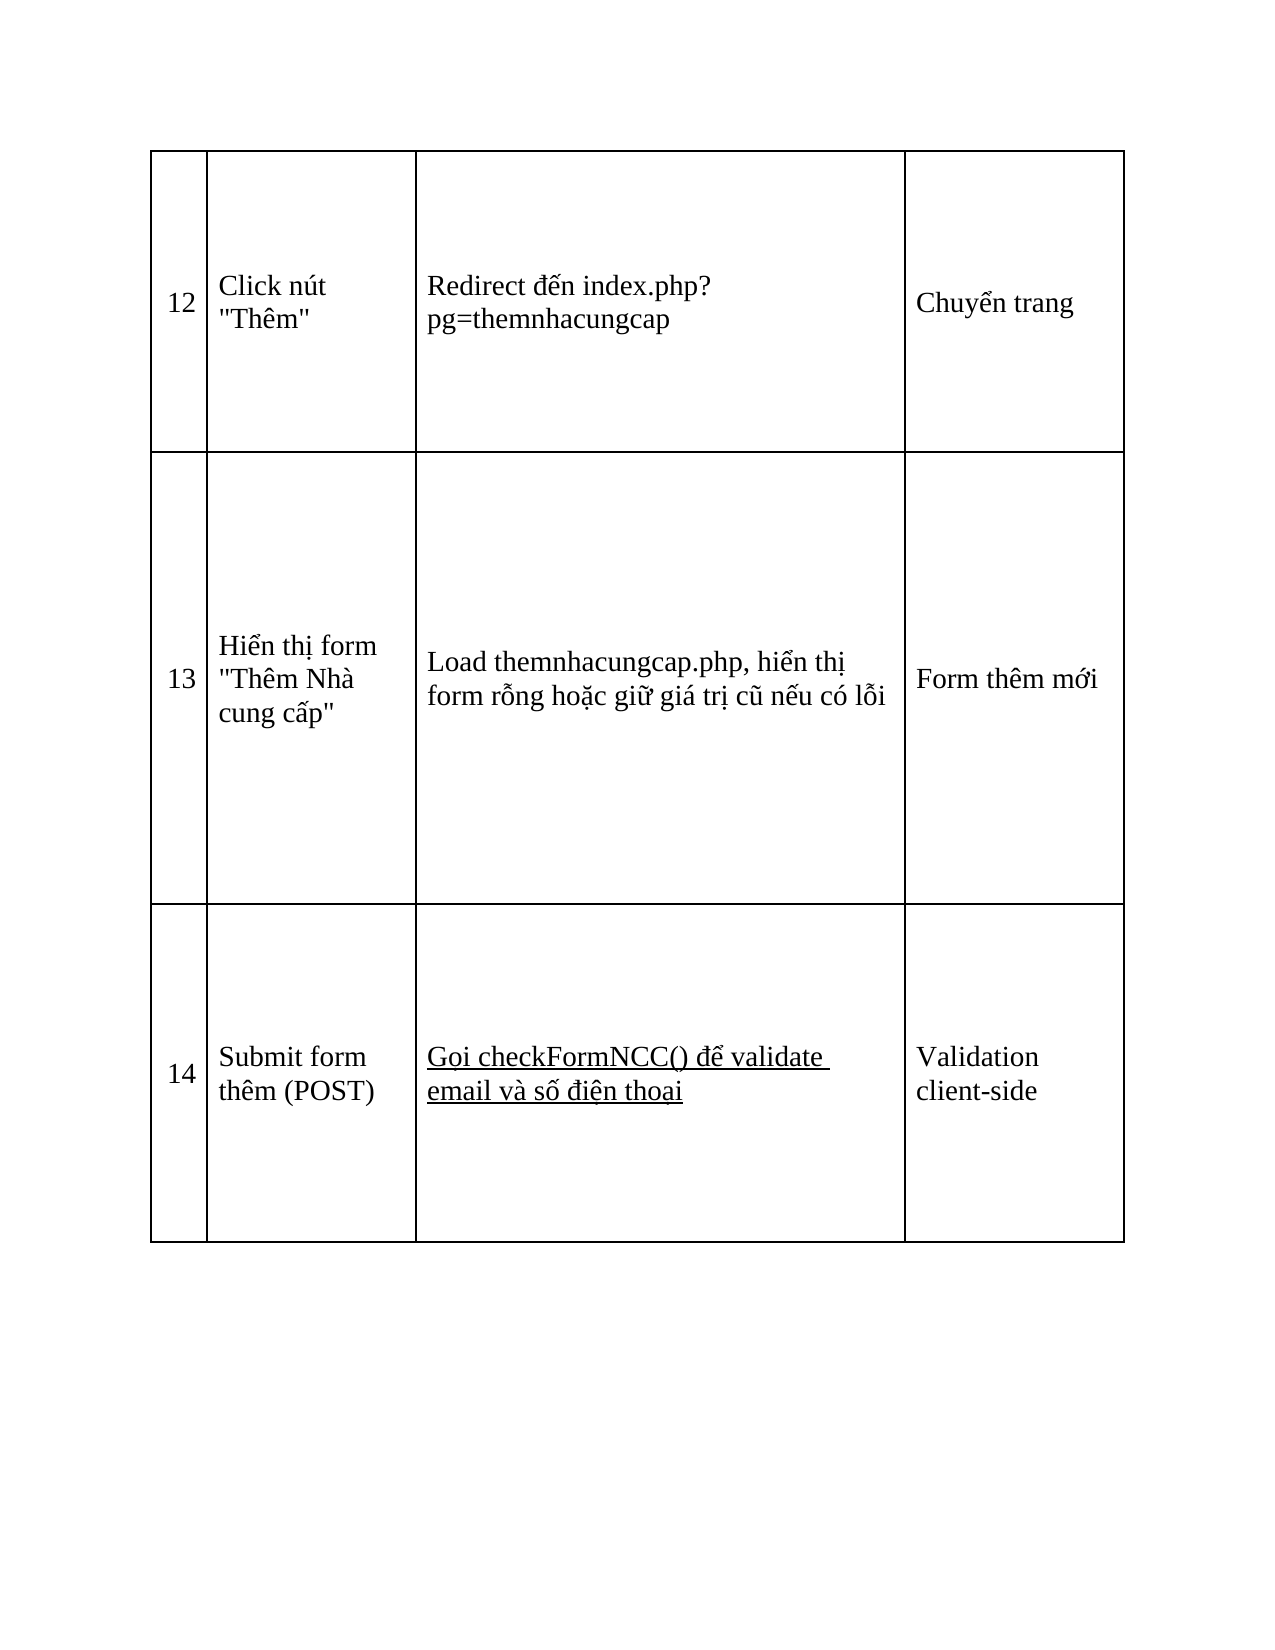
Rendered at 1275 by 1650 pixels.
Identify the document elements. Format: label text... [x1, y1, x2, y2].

table_cell 12 [152, 152, 206, 451]
table_cell Submit form thêm (POST) [208, 905, 415, 1241]
table_cell Load themnhacungcap.php, hiển thị form rỗng hoặc giữ giá trị cũ nếu có lỗi [417, 453, 904, 902]
table_cell 13 [152, 453, 206, 902]
table_cell Gọi checkFormNCC() để validate email và số điện thoại [417, 905, 904, 1241]
table_cell Hiển thị form "Thêm Nhà cung cấp" [208, 453, 415, 902]
table_cell Redirect đến index.php?pg=themnhacungcap [417, 152, 904, 451]
table_cell Click nút "Thêm" [208, 152, 415, 451]
table_cell Chuyển trang [906, 152, 1123, 451]
table_cell 14 [152, 905, 206, 1241]
table_cell Validation client-side [906, 905, 1123, 1241]
table_cell Form thêm mới [906, 453, 1123, 902]
